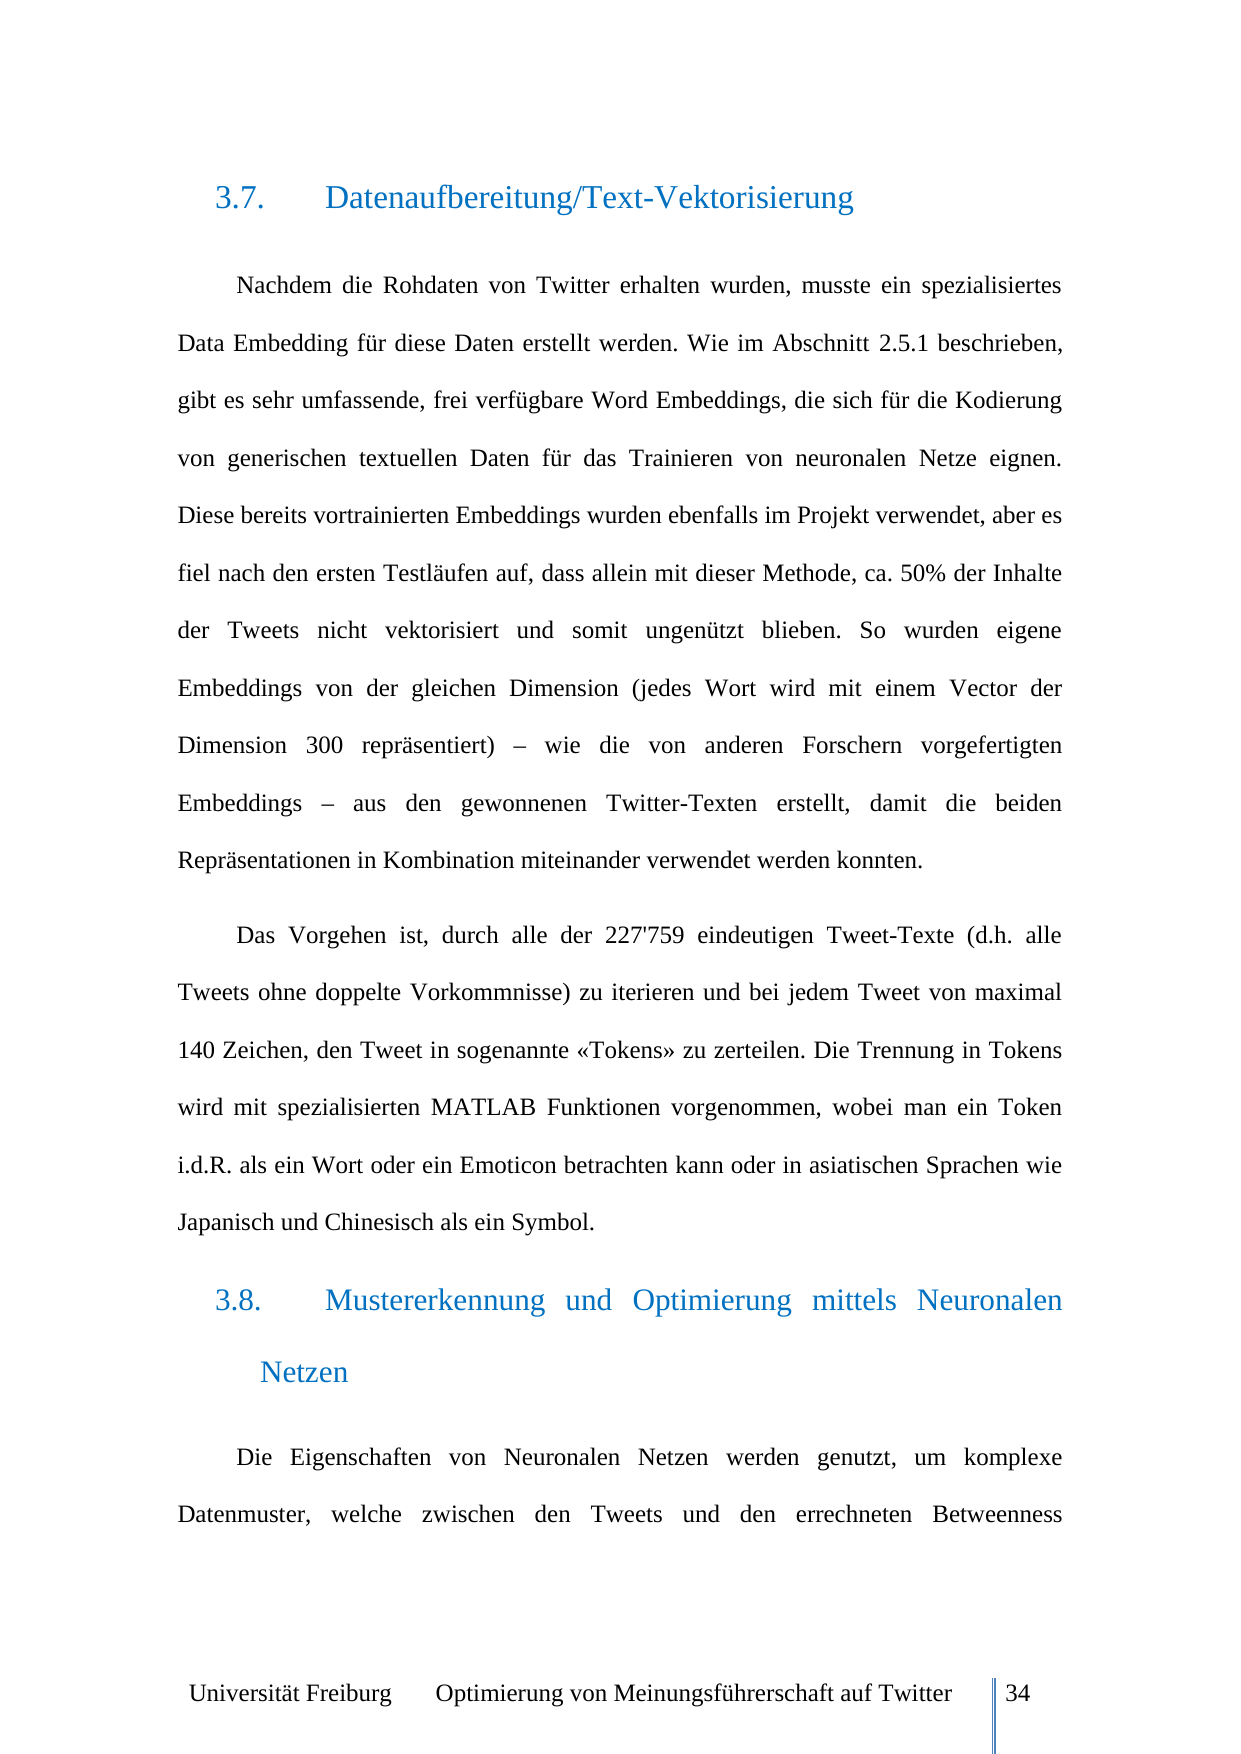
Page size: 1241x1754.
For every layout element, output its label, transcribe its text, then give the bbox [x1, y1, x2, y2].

text Das Vorgehen ist, durch alle der 227'759 eindeutigen Tweet-Texte (d.h. alle Tweets ohne doppelte Vorkommnisse) zu iterieren und bei jedem Tweet von maximal 140 Zeichen, den Tweet in sogenannte «Tokens» zu zerteilen. Die Trennung in Tokens wird mit spezialisierten MATLAB Funktionen vorgenommen, wobei man ein Token i.d.R. als ein Wort oder ein Emoticon betrachten kann oder in asiatischen Sprachen wie Japanisch und Chinesisch als ein Symbol. [177, 920, 1063, 1236]
subtitle Mustererkennung und Optimierung mittels Neuronalen Netzen [215, 1281, 1063, 1389]
subtitle Datenaufbereitung/Text-Vektorisierung [215, 177, 1063, 216]
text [177, 1442, 1063, 1528]
text Nachdem die Rohdaten von Twitter erhalten wurden, musste ein spezialisiertes Data Embedding für diese Daten erstellt werden. Wie im Abschnitt 2.5.1 beschrieben, gibt es sehr umfassende, frei verfügbare Word Embeddings, die sich für die Kodierung von generischen textuellen Daten für das Trainieren von neuronalen Netze eignen. Diese bereits vortrainierten Embeddings wurden ebenfalls im Projekt verwendet, aber es fiel nach den ersten Testläufen auf, dass allein mit dieser Methode, ca. 50% der Inhalte der Tweets nicht vektorisiert und somit ungenützt blieben. So wurden eigene Embeddings von der gleichen Dimension (jedes Wort wird mit einem Vector der Dimension 300 repräsentiert) – wie die von anderen Forschern vorgefertigten Embeddings – aus den gewonnenen Twitter-Texten erstellt, damit die beiden Repräsentationen in Kombination miteinander verwendet werden konnten. [177, 271, 1063, 874]
